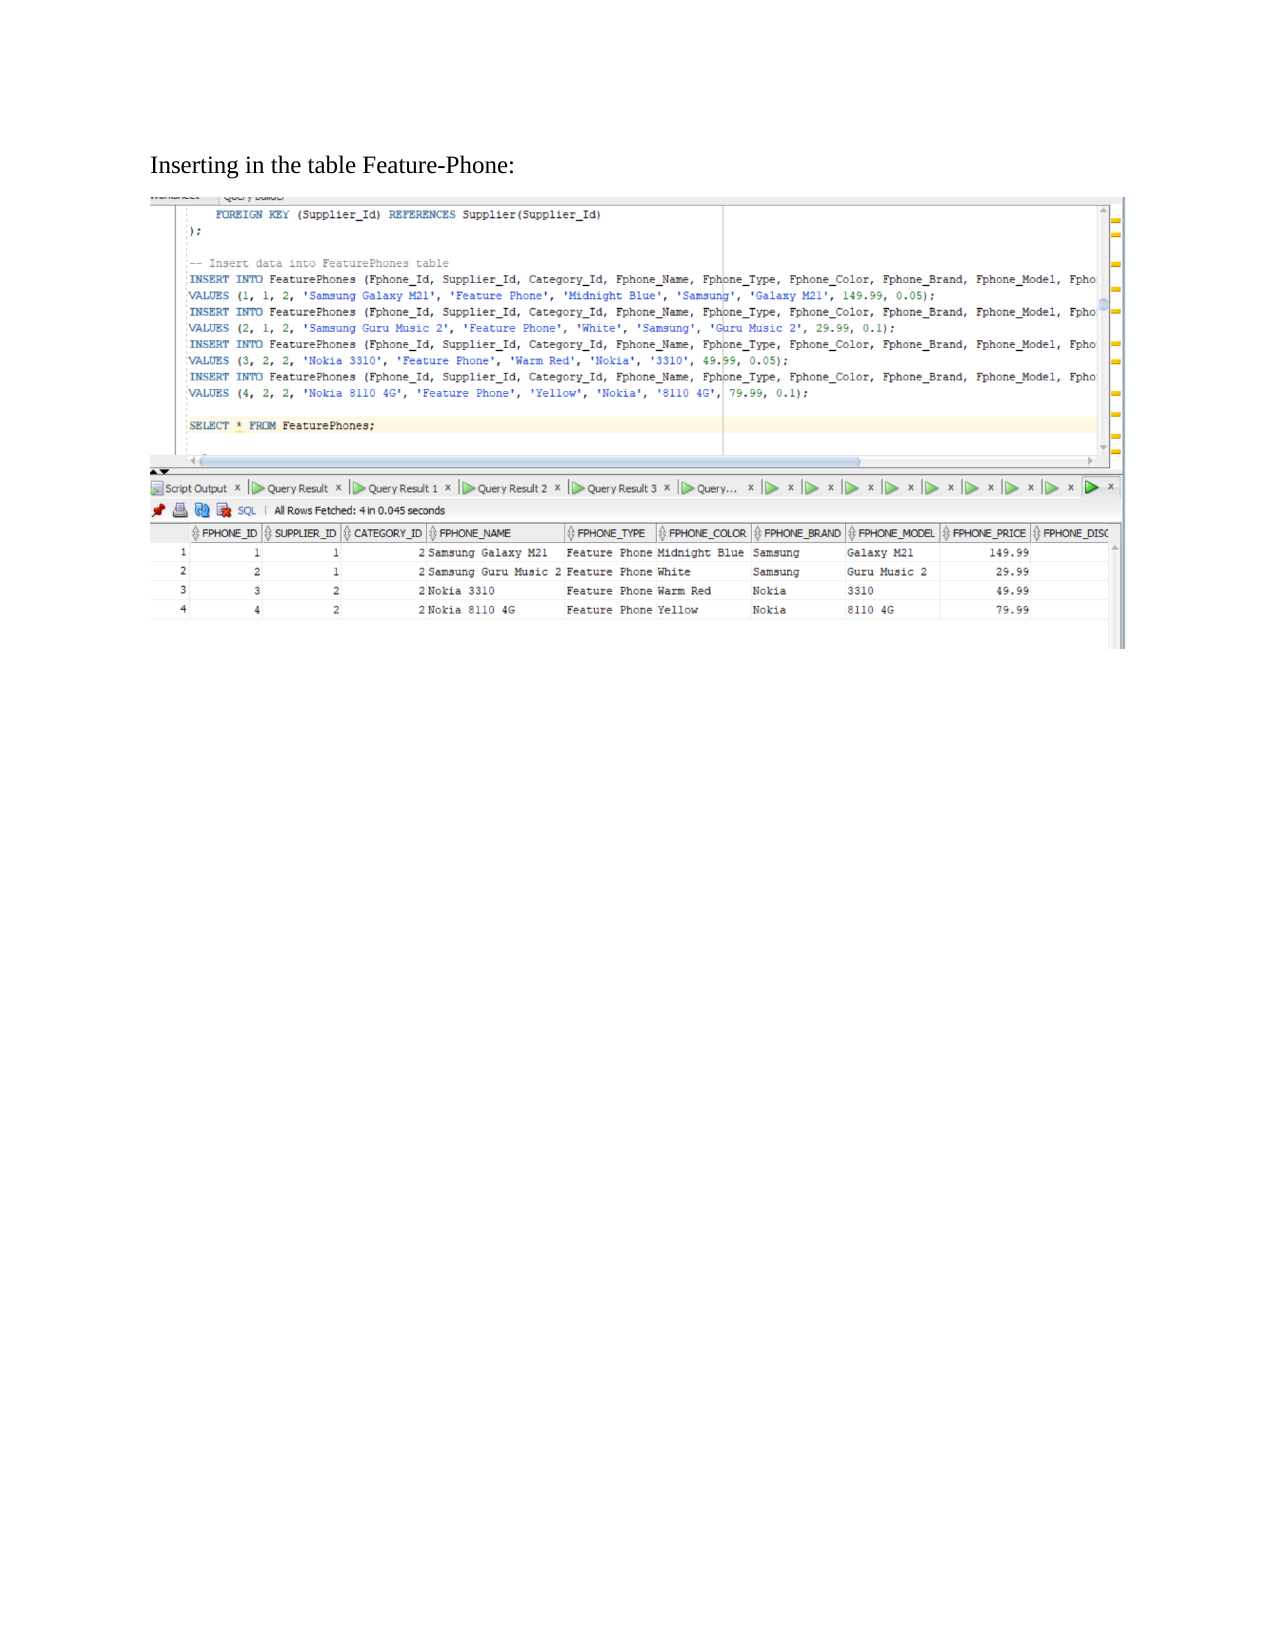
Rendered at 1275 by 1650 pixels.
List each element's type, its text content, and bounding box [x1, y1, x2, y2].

picture [150, 197, 1125, 649]
text Inserting in the table Feature-Phone: [150, 150, 1125, 179]
